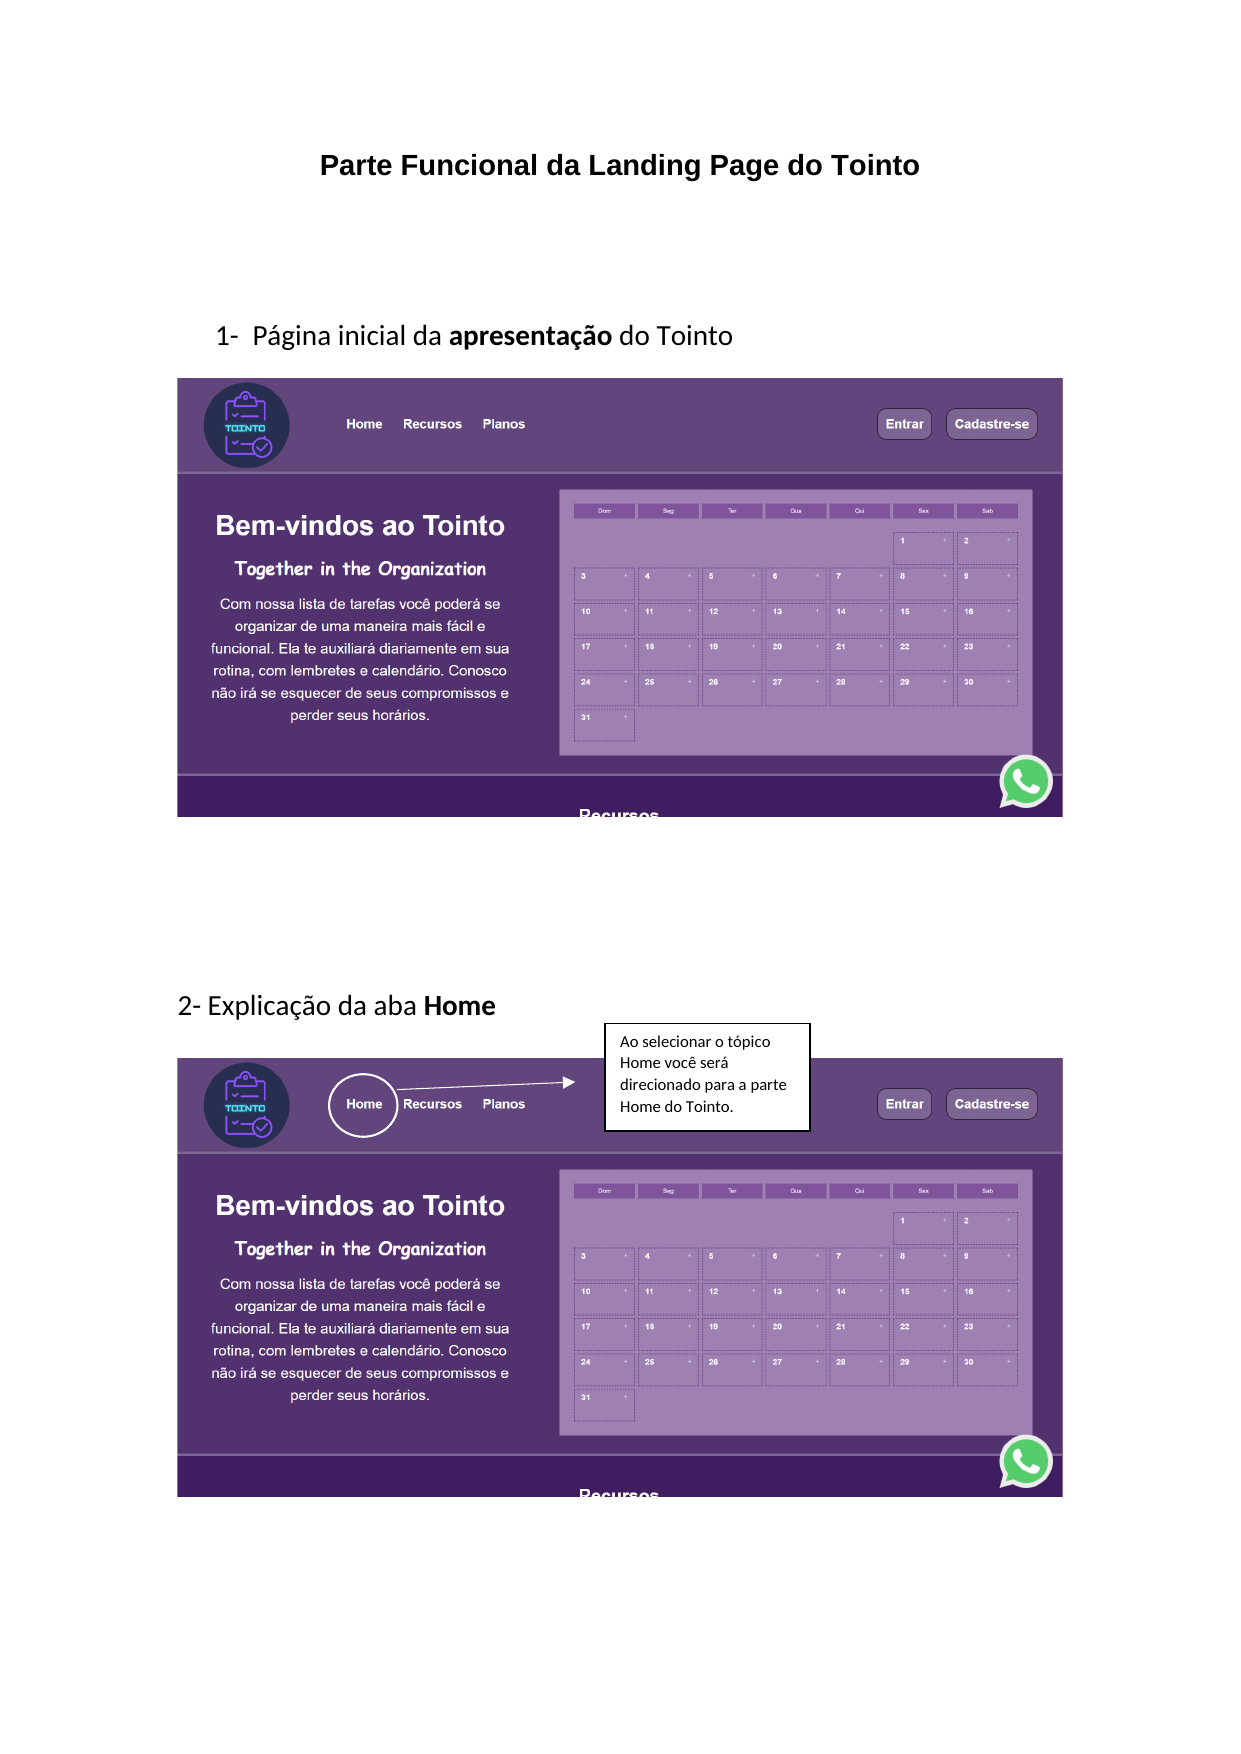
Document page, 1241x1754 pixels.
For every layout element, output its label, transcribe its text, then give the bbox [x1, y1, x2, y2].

picture [177, 378, 1063, 817]
text 2- Explicação da aba Home [177, 987, 1063, 1023]
picture [177, 1058, 1063, 1497]
text Parte Funcional da Landing Page do Tointo [177, 148, 1063, 181]
list Página inicial da apresentação do Tointo [215, 317, 1063, 353]
